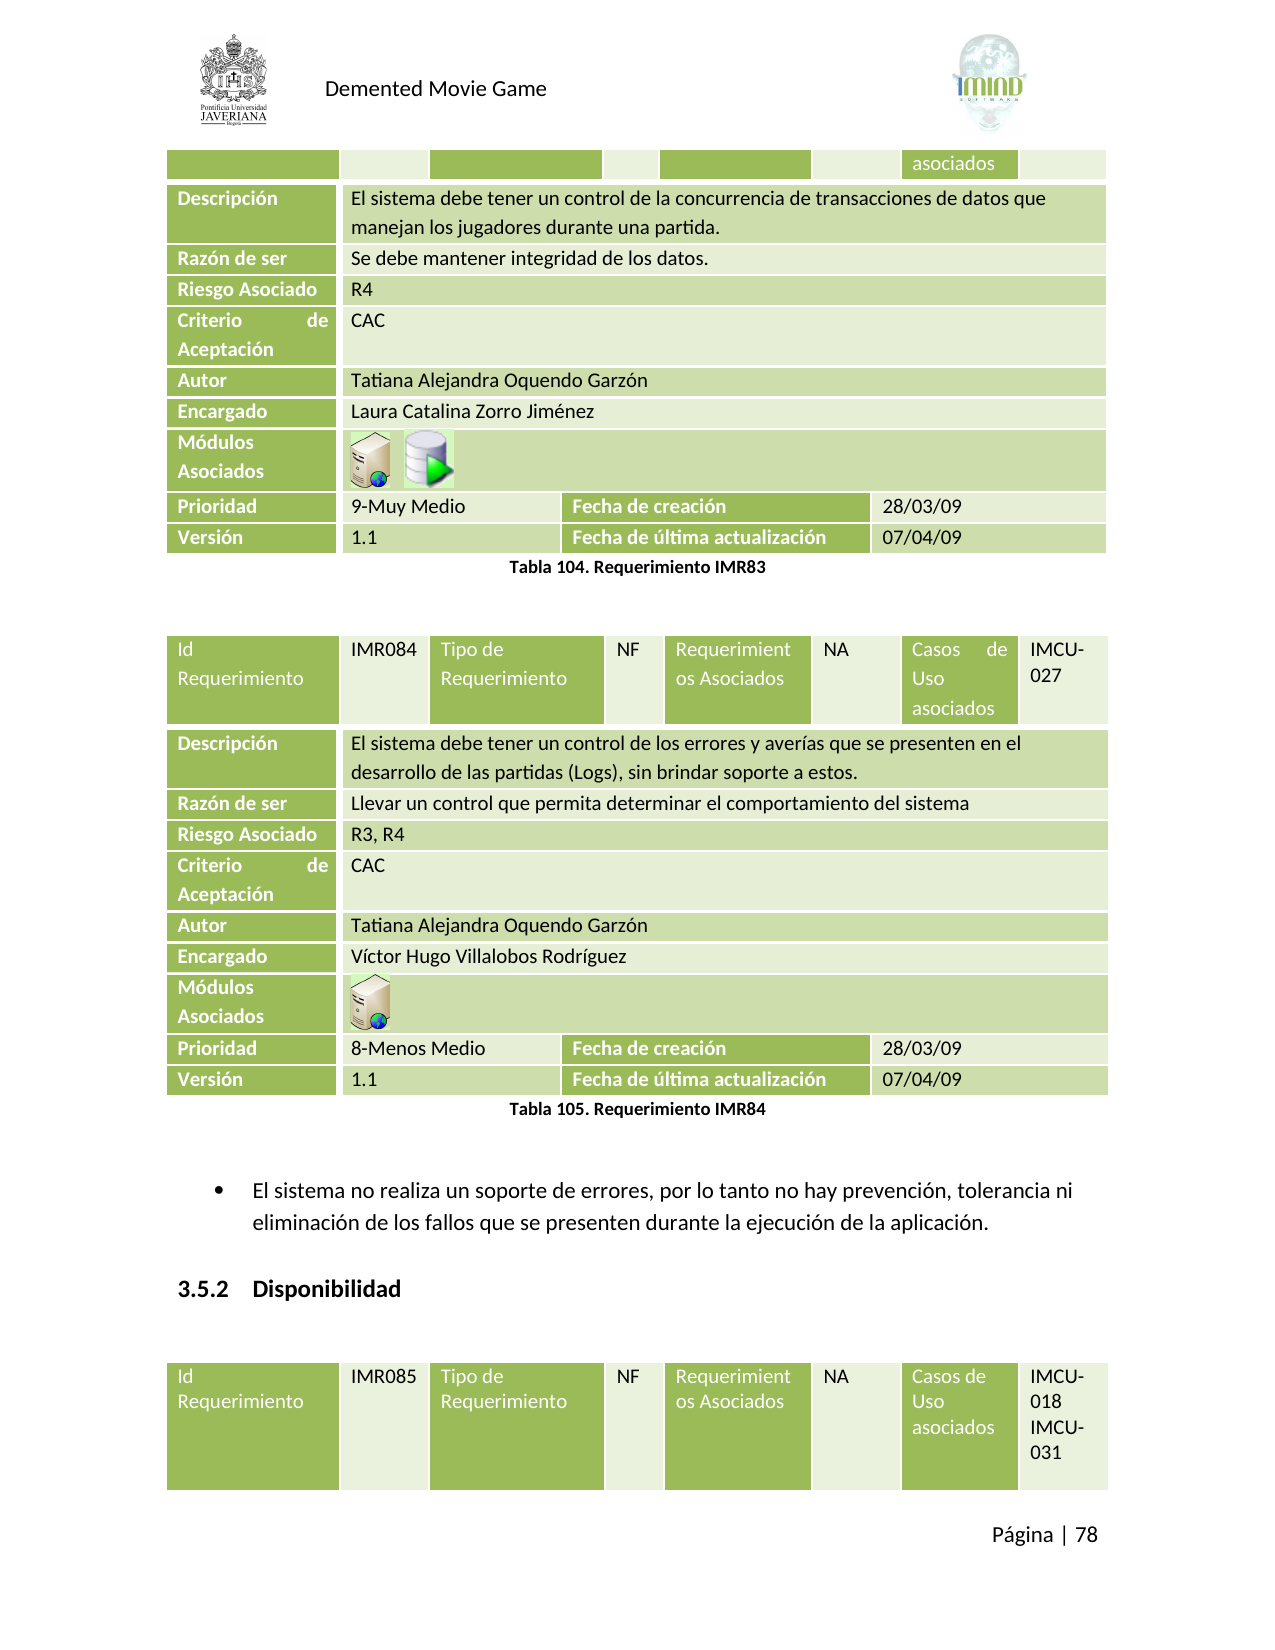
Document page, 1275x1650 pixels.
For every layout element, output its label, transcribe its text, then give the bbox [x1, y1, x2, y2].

text Tabla 105. Requerimiento IMR84 [177, 1097, 1098, 1120]
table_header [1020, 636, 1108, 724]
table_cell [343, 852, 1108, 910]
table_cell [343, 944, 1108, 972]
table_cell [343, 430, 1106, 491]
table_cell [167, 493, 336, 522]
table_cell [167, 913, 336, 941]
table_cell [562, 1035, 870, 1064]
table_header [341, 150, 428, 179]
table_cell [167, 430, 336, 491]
picture [404, 429, 454, 488]
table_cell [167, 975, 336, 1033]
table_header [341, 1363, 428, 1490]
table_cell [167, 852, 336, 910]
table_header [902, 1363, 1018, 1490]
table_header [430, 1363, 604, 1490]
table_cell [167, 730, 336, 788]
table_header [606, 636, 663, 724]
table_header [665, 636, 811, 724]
subtitle Disponibilidad [177, 1273, 1098, 1303]
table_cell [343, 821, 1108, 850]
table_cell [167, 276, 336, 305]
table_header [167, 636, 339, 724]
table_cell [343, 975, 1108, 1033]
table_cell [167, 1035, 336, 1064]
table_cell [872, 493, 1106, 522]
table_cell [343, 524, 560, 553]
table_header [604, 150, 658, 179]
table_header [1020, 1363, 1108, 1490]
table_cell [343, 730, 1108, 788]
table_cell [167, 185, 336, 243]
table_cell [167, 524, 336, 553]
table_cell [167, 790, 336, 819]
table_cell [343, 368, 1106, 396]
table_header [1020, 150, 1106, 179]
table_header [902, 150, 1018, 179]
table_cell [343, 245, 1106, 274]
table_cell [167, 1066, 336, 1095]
text Tabla 104. Requerimiento IMR83 [177, 555, 1098, 578]
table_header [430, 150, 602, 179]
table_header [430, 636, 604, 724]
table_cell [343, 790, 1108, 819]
picture [350, 432, 390, 488]
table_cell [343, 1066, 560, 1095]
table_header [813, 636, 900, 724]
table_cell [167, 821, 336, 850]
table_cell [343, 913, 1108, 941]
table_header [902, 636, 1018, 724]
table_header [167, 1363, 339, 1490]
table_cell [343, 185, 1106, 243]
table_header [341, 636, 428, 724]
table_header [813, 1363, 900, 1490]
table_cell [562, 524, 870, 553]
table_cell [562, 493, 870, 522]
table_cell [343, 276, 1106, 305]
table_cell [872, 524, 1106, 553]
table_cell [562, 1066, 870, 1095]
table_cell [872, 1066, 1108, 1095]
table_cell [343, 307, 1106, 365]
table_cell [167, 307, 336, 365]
picture [350, 974, 390, 1030]
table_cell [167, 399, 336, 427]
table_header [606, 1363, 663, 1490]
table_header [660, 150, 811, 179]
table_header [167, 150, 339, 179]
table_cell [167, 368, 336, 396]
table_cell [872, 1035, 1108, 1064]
list El sistema no realiza un soporte de errores, por lo tanto no hay prevención, tolerancia ni eliminación de los fallos que se presenten durante la ejecución de la aplicación. [215, 1176, 1098, 1237]
picture [200, 34, 267, 126]
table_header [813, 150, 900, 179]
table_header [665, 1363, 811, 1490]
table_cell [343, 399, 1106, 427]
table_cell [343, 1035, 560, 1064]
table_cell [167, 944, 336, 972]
picture [951, 34, 1033, 138]
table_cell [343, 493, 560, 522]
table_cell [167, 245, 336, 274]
